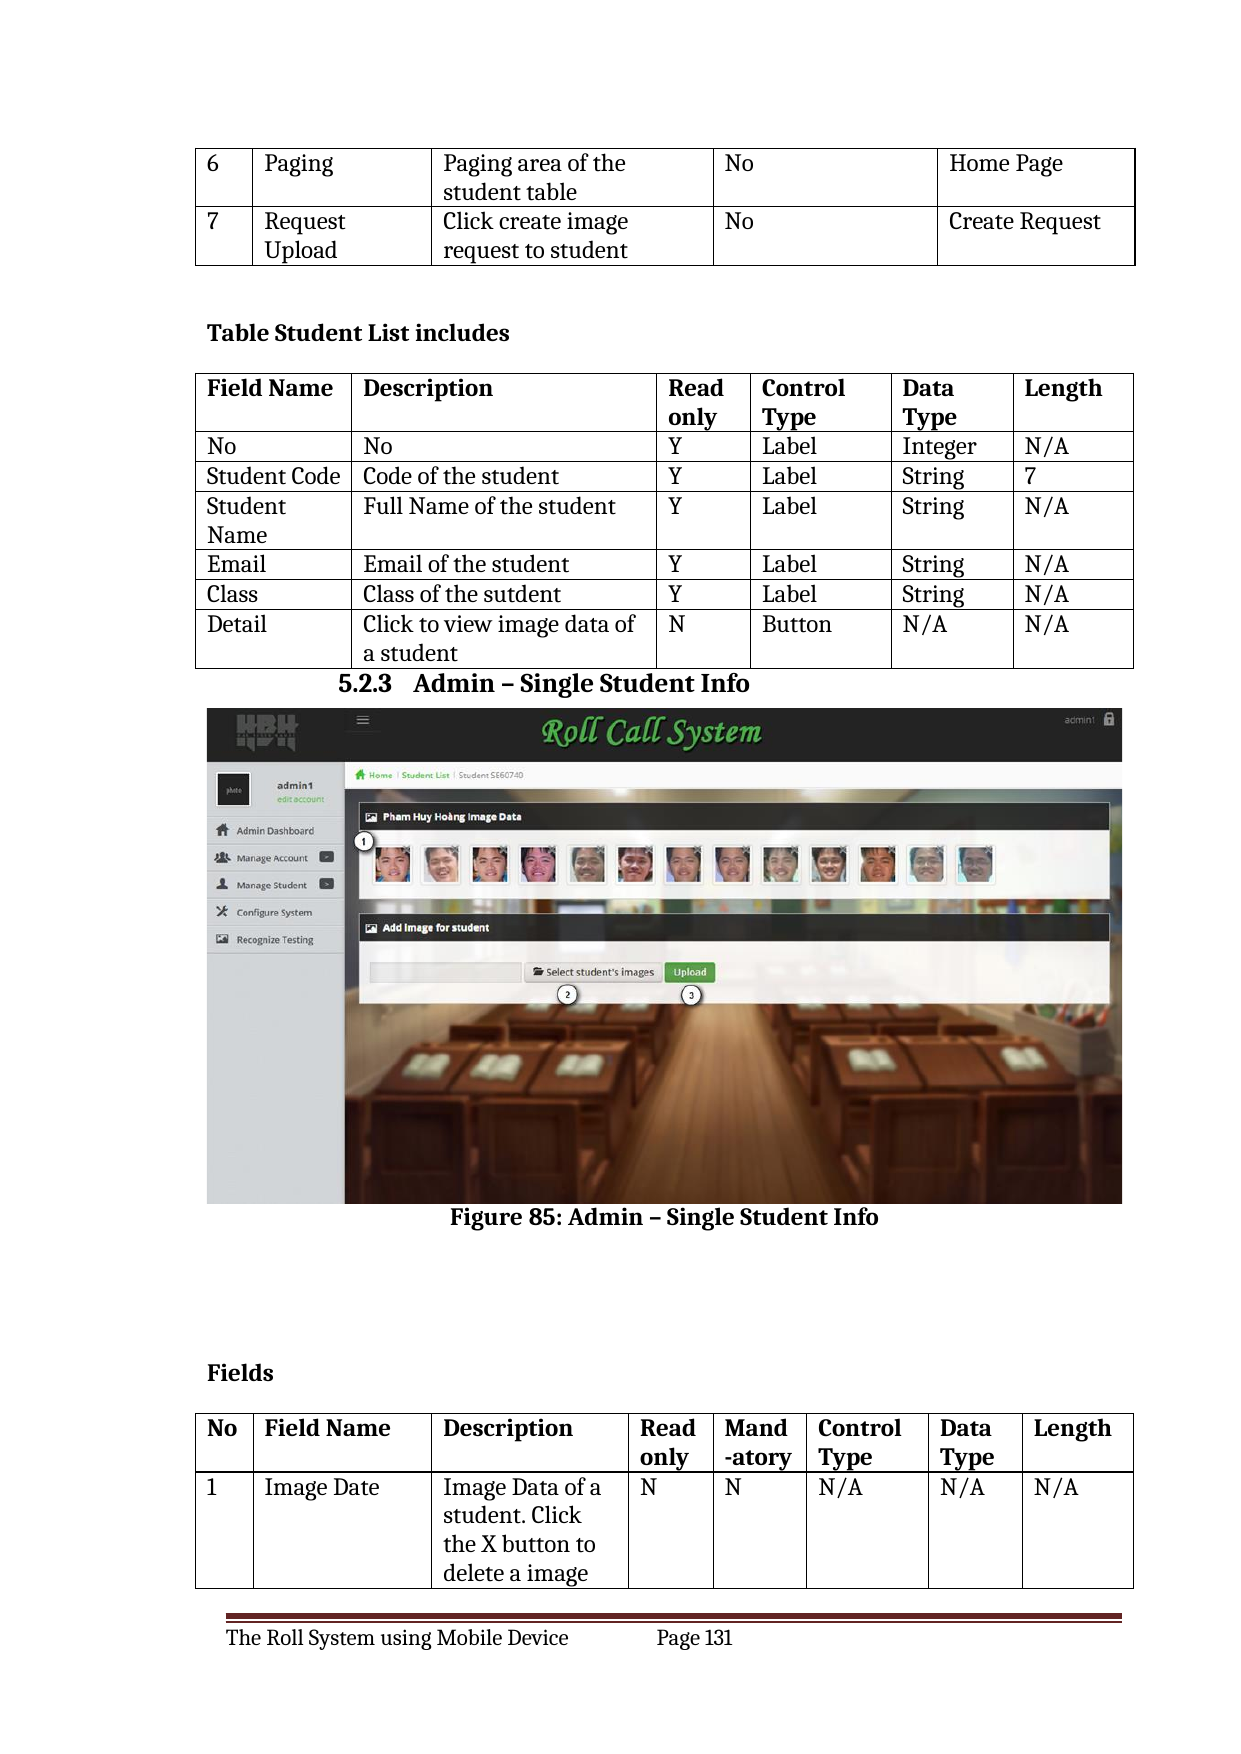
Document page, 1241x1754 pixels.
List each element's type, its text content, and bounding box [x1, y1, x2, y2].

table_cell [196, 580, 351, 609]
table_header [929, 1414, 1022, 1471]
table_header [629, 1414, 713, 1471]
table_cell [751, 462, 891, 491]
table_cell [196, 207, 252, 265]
text Figure 85: Admin – Single Student Info [207, 1204, 1122, 1232]
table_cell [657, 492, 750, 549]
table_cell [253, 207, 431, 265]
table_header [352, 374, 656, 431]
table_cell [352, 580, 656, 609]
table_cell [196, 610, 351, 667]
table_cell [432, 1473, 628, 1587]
subtitle Admin – Single Student Info [338, 669, 1122, 700]
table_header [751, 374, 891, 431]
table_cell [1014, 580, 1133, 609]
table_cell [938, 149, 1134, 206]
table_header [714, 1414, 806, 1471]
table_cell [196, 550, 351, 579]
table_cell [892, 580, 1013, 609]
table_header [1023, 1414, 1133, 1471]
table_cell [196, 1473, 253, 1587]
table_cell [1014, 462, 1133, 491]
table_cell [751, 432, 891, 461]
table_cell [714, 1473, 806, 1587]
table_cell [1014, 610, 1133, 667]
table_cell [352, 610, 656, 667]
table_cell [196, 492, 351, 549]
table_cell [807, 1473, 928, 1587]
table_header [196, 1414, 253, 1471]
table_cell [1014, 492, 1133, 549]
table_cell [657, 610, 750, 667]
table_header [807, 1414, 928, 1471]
picture [206, 708, 1123, 1204]
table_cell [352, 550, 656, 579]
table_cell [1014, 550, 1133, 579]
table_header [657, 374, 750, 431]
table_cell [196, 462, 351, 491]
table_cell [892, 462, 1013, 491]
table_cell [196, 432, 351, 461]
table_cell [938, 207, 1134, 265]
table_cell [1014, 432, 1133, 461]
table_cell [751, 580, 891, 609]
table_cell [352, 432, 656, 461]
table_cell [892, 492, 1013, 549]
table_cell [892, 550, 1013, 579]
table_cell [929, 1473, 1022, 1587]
text Fields [207, 1359, 1122, 1388]
text Table Student List includes [207, 319, 1122, 348]
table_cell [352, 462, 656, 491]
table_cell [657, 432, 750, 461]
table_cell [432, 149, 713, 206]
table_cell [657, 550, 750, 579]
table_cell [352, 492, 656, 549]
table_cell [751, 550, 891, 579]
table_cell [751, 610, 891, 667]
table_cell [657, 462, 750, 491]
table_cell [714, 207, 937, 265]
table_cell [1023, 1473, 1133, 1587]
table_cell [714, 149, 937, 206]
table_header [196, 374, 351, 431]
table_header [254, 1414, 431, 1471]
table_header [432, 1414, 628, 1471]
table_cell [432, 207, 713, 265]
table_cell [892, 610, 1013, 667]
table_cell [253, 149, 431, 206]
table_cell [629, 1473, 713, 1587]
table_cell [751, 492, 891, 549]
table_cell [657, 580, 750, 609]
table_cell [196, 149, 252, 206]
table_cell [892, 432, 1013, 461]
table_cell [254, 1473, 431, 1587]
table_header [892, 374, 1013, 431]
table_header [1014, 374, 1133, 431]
